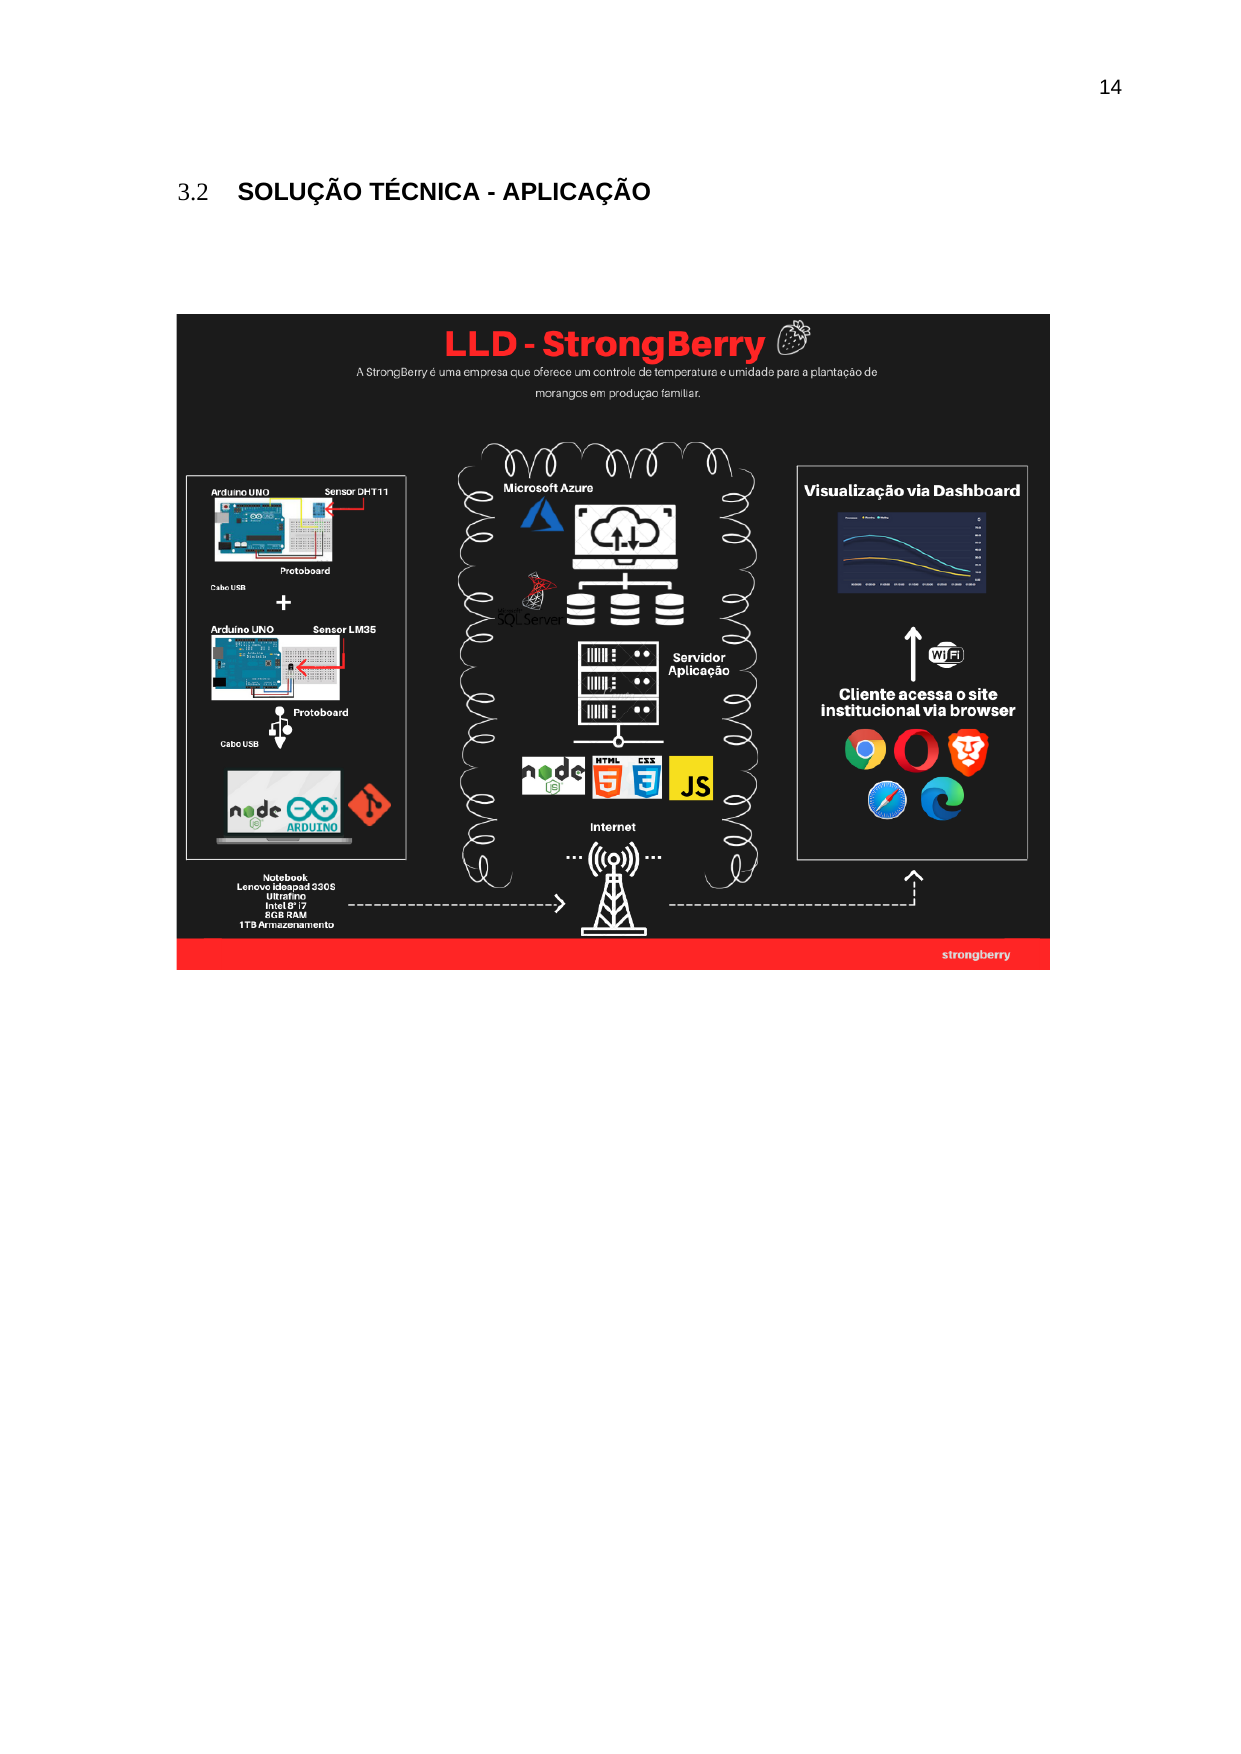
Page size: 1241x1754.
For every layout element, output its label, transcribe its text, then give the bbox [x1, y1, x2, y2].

subtitle Solução Técnica - Aplicação [177, 177, 1122, 206]
picture [176, 314, 1050, 970]
